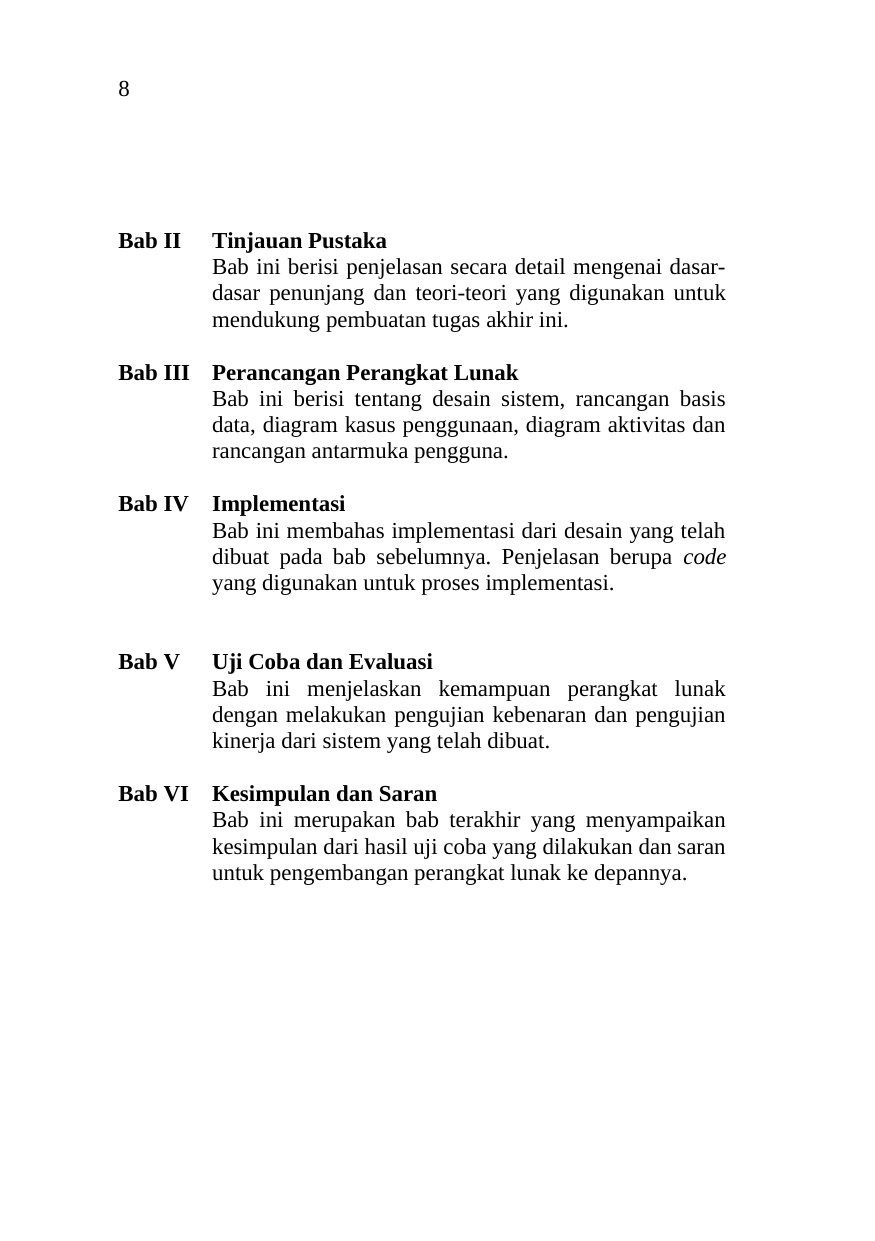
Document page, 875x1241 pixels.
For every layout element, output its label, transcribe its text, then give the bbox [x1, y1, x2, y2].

list Bab ini merupakan bab terakhir yang menyampaikan kesimpulan dari hasil uji coba yang dilakukan dan saran untuk pengembangan perangkat lunak ke depannya. [212, 807, 726, 886]
list Bab ini membahas implementasi dari desain yang telah dibuat pada bab sebelumnya. Penjelasan berupa code yang digunakan untuk proses implementasi. [212, 517, 726, 596]
list Bab II Tinjauan Pustaka [118, 227, 726, 253]
list Bab IV Implementasi [118, 490, 726, 517]
list Bab ini menjelaskan kemampuan perangkat lunak dengan melakukan pengujian kebenaran dan pengujian kinerja dari sistem yang telah dibuat. [212, 675, 726, 754]
list Bab V Uji Coba dan Evaluasi [118, 648, 726, 675]
list Bab ini berisi penjelasan secara detail mengenai dasar-dasar penunjang dan teori-teori yang digunakan untuk mendukung pembuatan tugas akhir ini. [212, 253, 726, 332]
list Bab ini berisi tentang desain sistem, rancangan basis data, diagram kasus penggunaan, diagram aktivitas dan rancangan antarmuka pengguna. [212, 385, 726, 464]
list Bab VI Kesimpulan dan Saran [118, 780, 726, 807]
list Bab III Perancangan Perangkat Lunak [118, 358, 726, 385]
